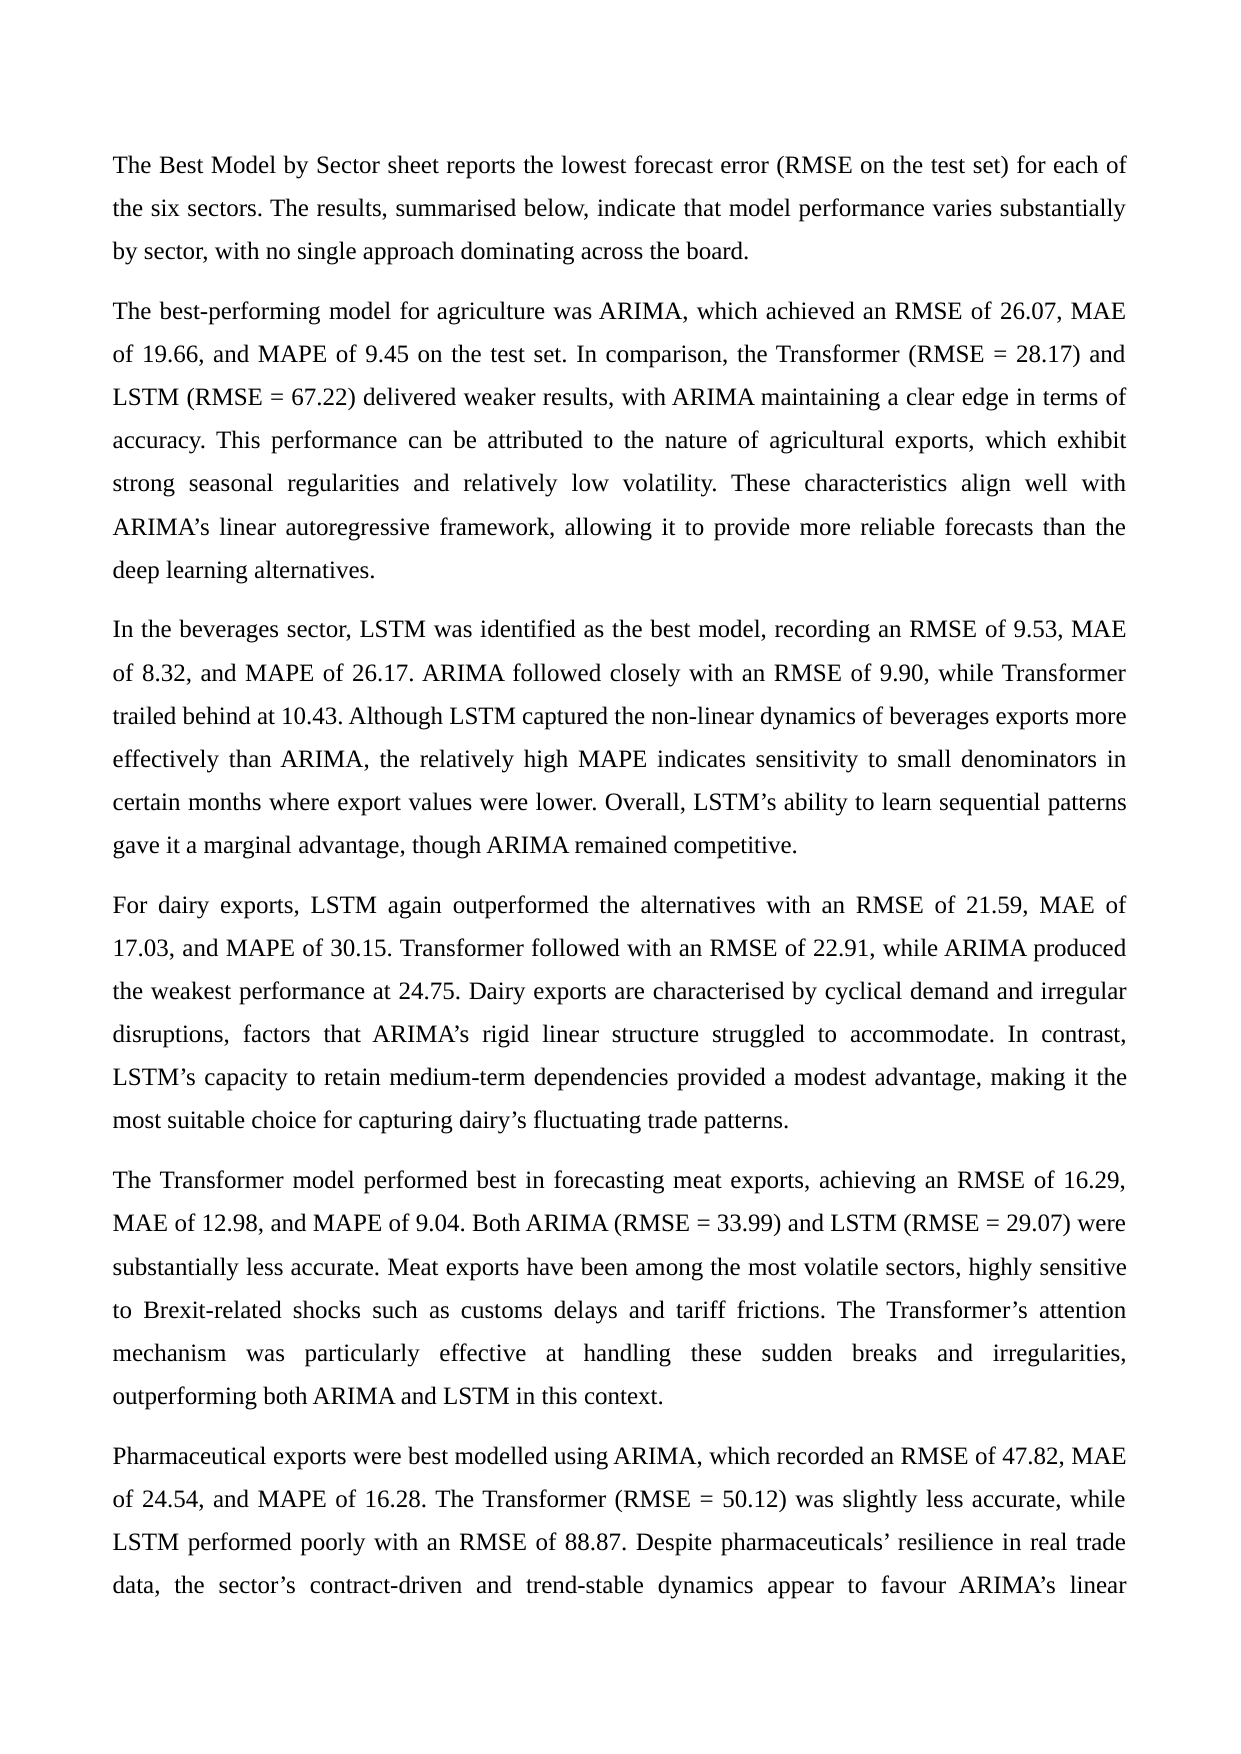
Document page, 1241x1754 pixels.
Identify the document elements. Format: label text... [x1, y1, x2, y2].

text The best-performing model for agriculture was ARIMA, which achieved an RMSE of 26.07, MAE of 19.66, and MAPE of 9.45 on the test set. In comparison, the Transformer (RMSE = 28.17) and LSTM (RMSE = 67.22) delivered weaker results, with ARIMA maintaining a clear edge in terms of accuracy. This performance can be attributed to the nature of agricultural exports, which exhibit strong seasonal regularities and relatively low volatility. These characteristics align well with ARIMA’s linear autoregressive framework, allowing it to provide more reliable forecasts than the deep learning alternatives. [112, 296, 1128, 583]
text The Transformer model performed best in forecasting meat exports, achieving an RMSE of 16.29, MAE of 12.98, and MAPE of 9.04. Both ARIMA (RMSE = 33.99) and LSTM (RMSE = 29.07) were substantially less accurate. Meat exports have been among the most volatile sectors, highly sensitive to Brexit-related shocks such as customs delays and tariff frictions. The Transformer’s attention mechanism was particularly effective at handling these sudden breaks and irregularities, outperforming both ARIMA and LSTM in this context. [112, 1165, 1128, 1410]
text The Best Model by Sector sheet reports the lowest forecast error (RMSE on the test set) for each of the six sectors. The results, summarised below, indicate that model performance varies substantially by sector, with no single approach dominating across the board. [112, 150, 1128, 265]
text In the beverages sector, LSTM was identified as the best model, recording an RMSE of 9.53, MAE of 8.32, and MAPE of 26.17. ARIMA followed closely with an RMSE of 9.90, while Transformer trailed behind at 10.43. Although LSTM captured the non-linear dynamics of beverages exports more effectively than ARIMA, the relatively high MAPE indicates sensitivity to small denominators in certain months where export values were lower. Overall, LSTM’s ability to learn sequential patterns gave it a marginal advantage, though ARIMA remained competitive. [112, 614, 1128, 859]
text For dairy exports, LSTM again outperformed the alternatives with an RMSE of 21.59, MAE of 17.03, and MAPE of 30.15. Transformer followed with an RMSE of 22.91, while ARIMA produced the weakest performance at 24.75. Dairy exports are characterised by cyclical demand and irregular disruptions, factors that ARIMA’s rigid linear structure struggled to accommodate. In contrast, LSTM’s capacity to retain medium-term dependencies provided a modest advantage, making it the most suitable choice for capturing dairy’s fluctuating trade patterns. [112, 890, 1128, 1134]
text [112, 1441, 1128, 1599]
